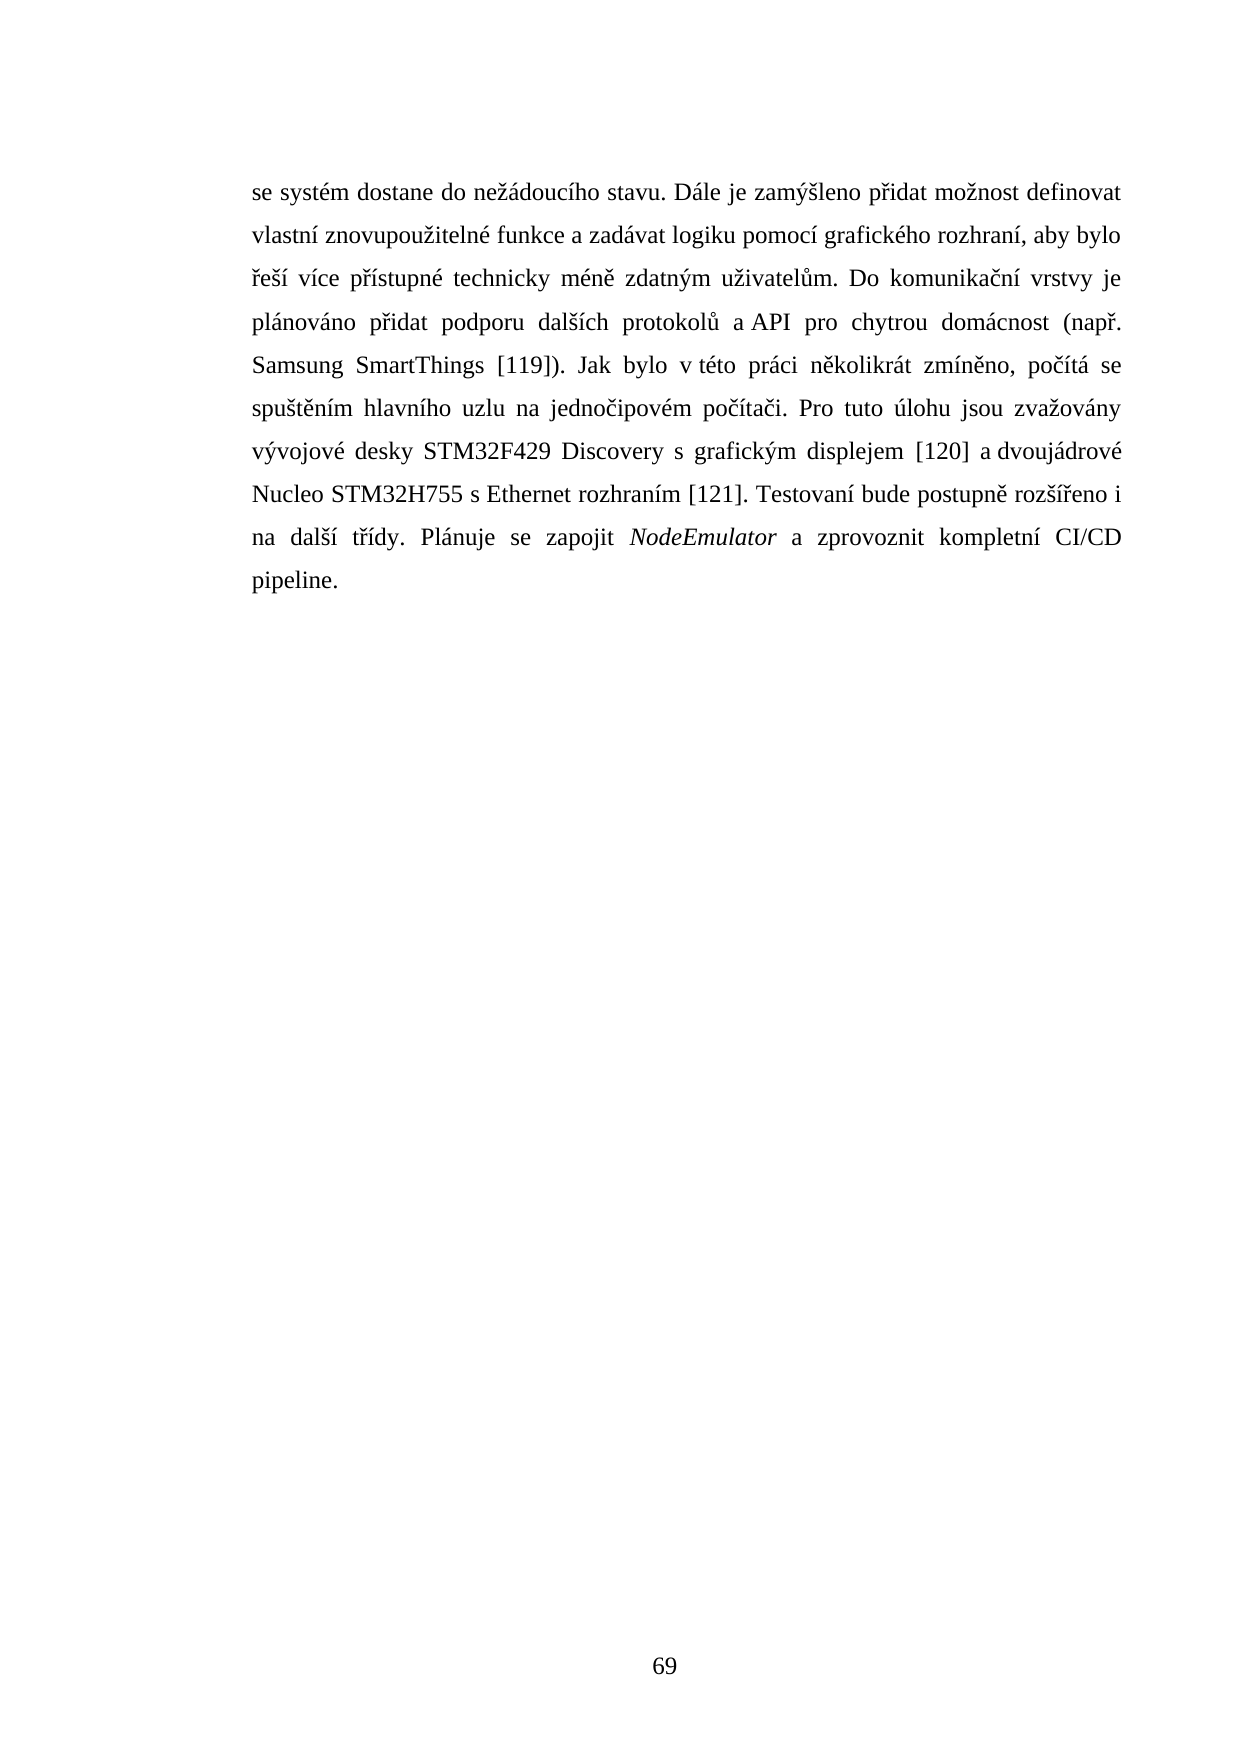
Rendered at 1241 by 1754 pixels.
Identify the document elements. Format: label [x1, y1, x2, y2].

text [252, 177, 1122, 594]
